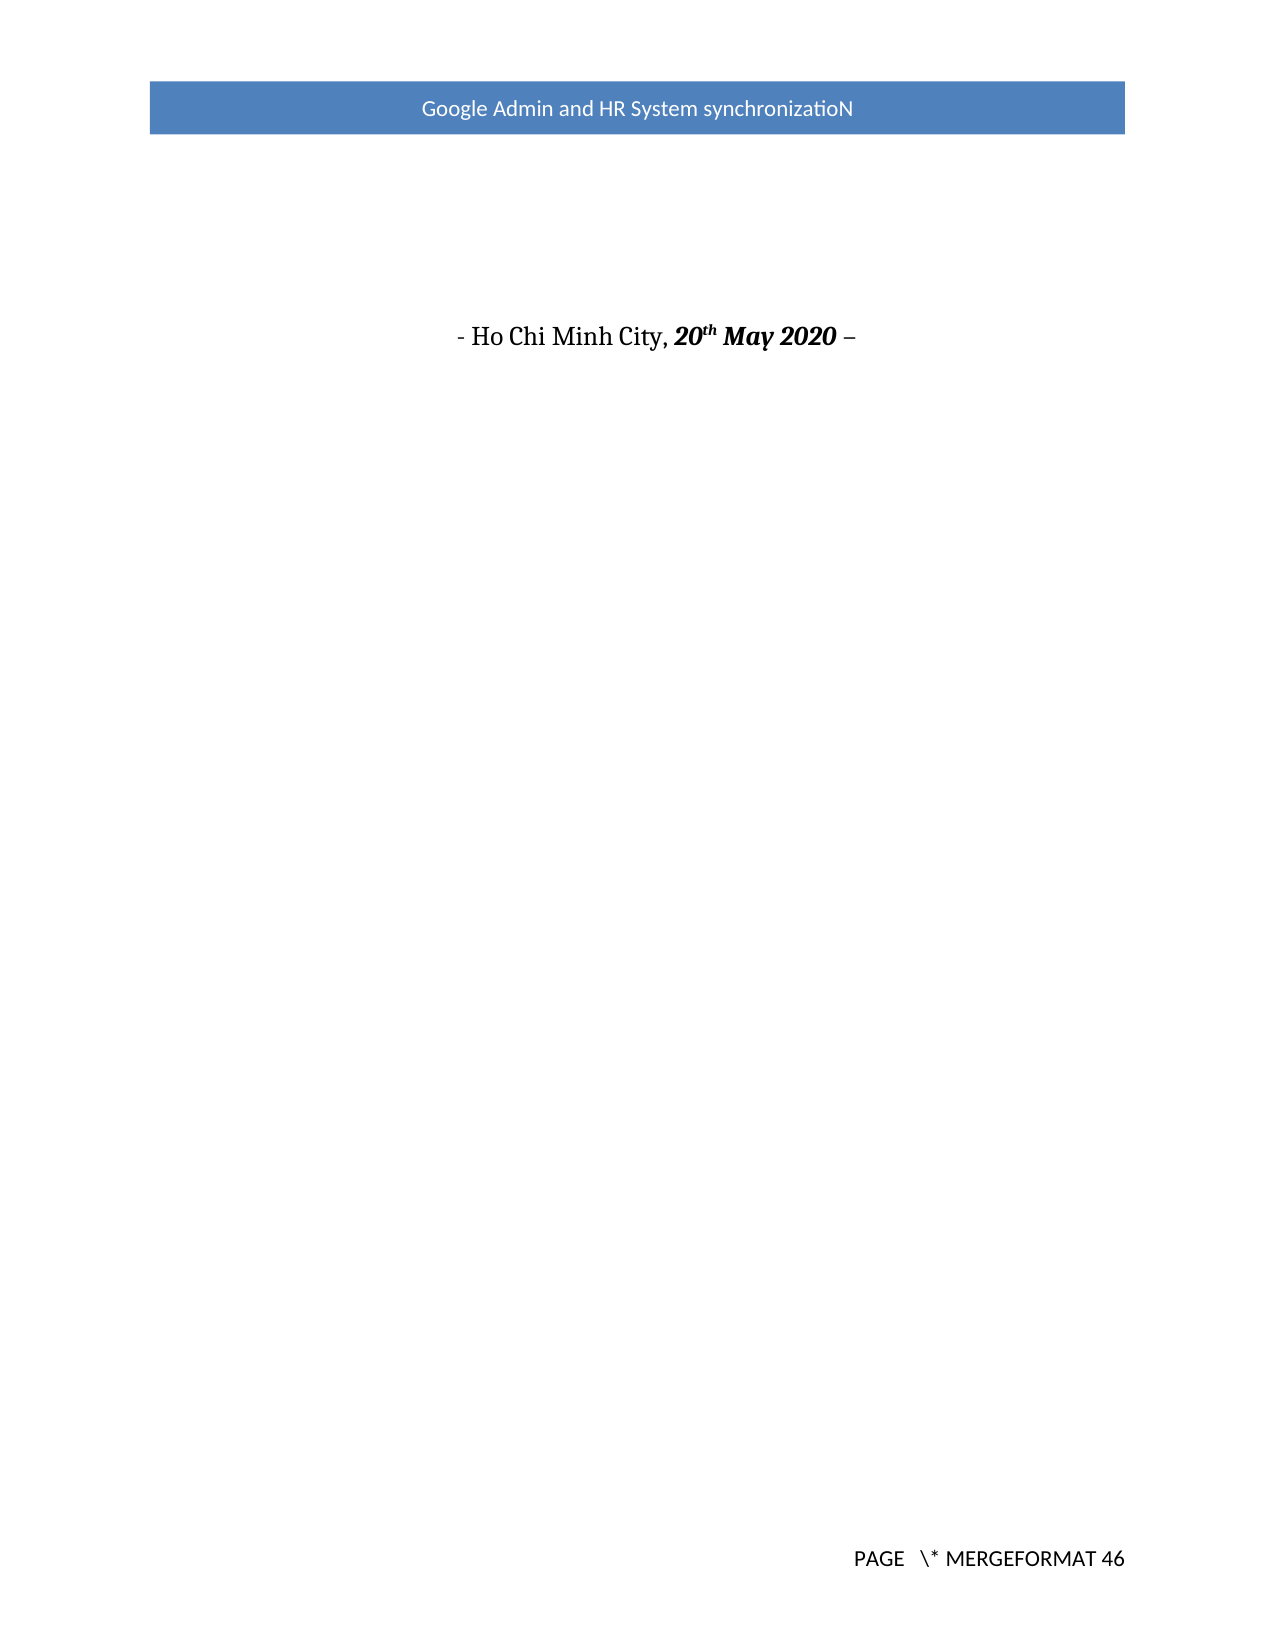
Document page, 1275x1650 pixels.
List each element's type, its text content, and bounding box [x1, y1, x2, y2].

text - Ho Chi Minh City, 20th May 2020 – [187, 318, 1125, 356]
